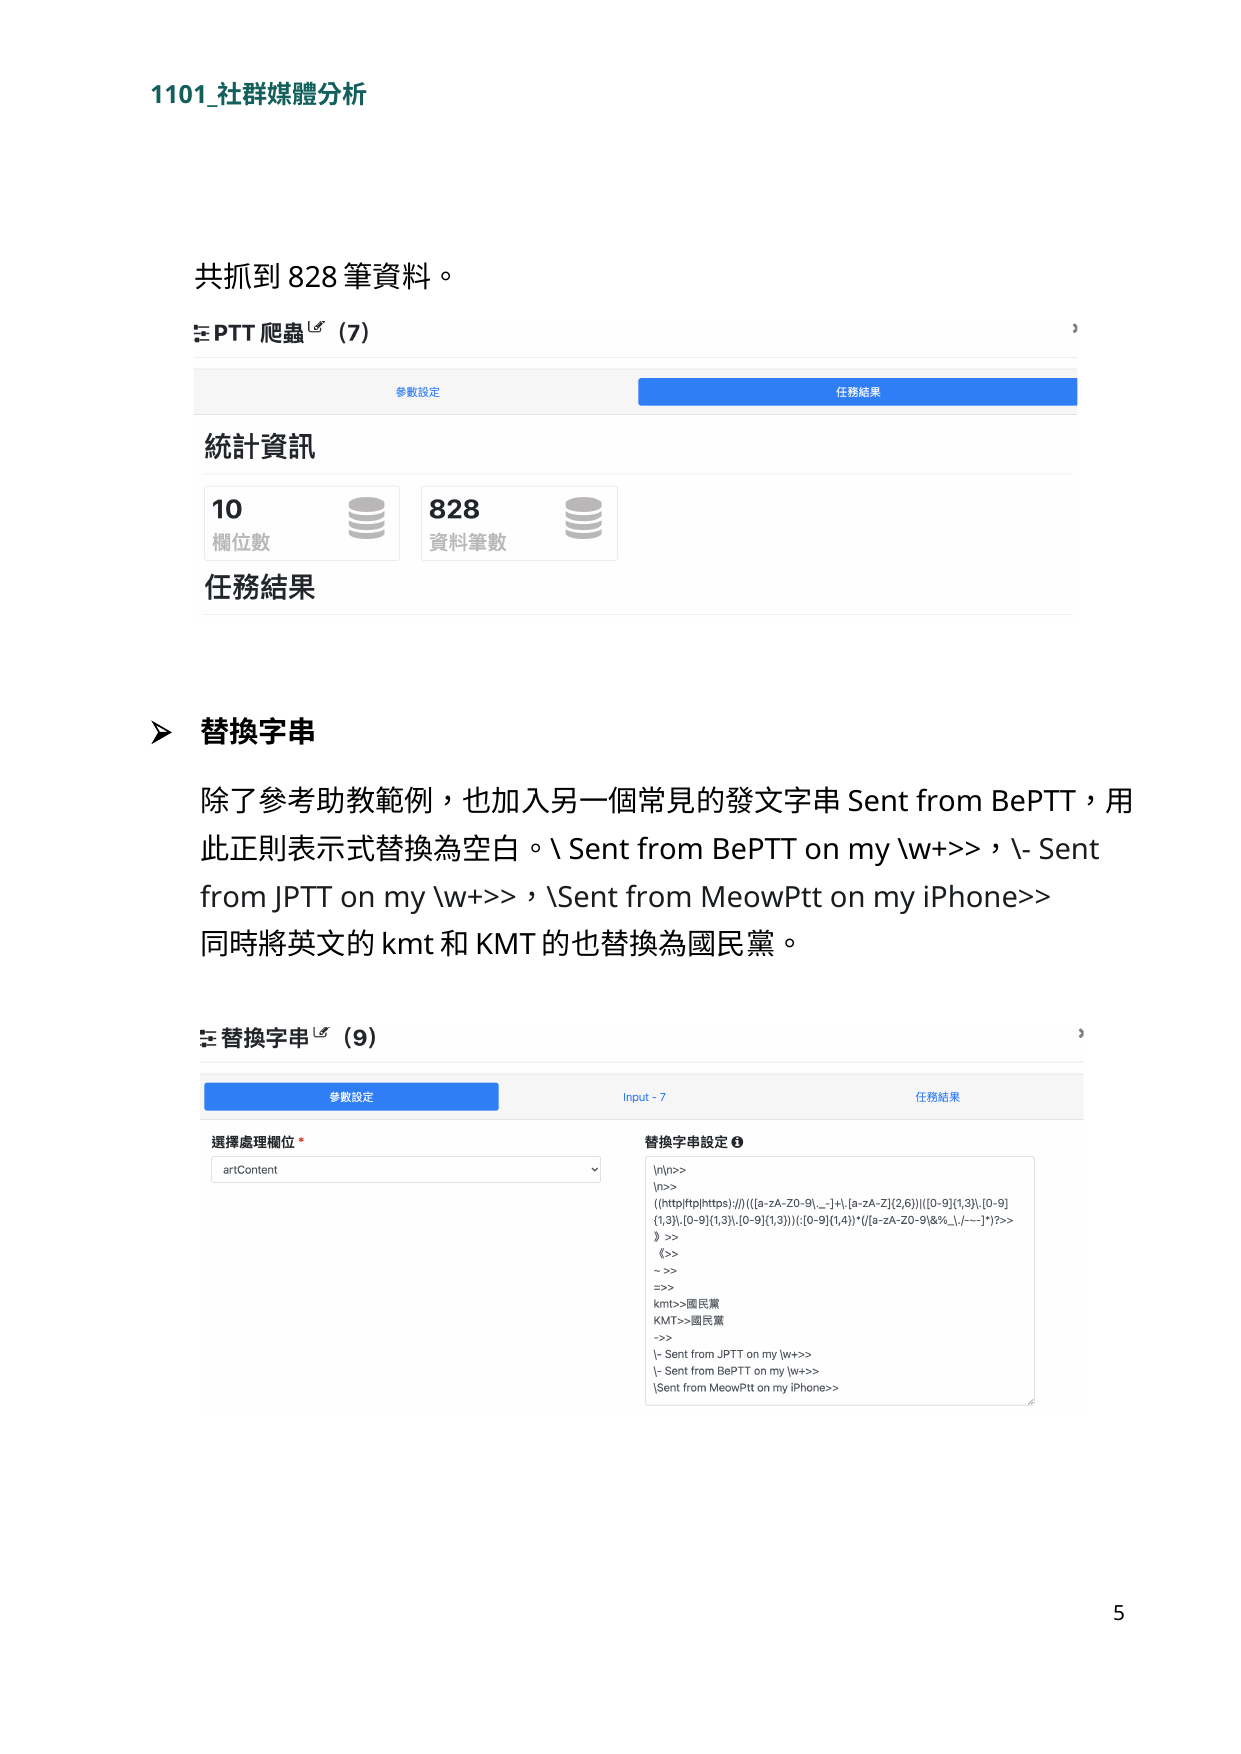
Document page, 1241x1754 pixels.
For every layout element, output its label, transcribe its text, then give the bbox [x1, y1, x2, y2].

list 替換字串 [150, 709, 1139, 751]
text 共抓到828筆資料。 [194, 253, 1066, 296]
list 除了參考助教範例，也加入另一個常見的發文字串Sent from BePTT，用此正則表示式替換為空白。\ Sent from BePTT on my \w+>>，\- Sent from JPTT on my \w+>>，\Sent from MeowPtt on my iPhone>> 同時將英文的kmt和KMT的也替換為國民黨。 [200, 777, 1139, 1002]
picture [200, 1027, 1084, 1413]
picture [193, 321, 1078, 619]
